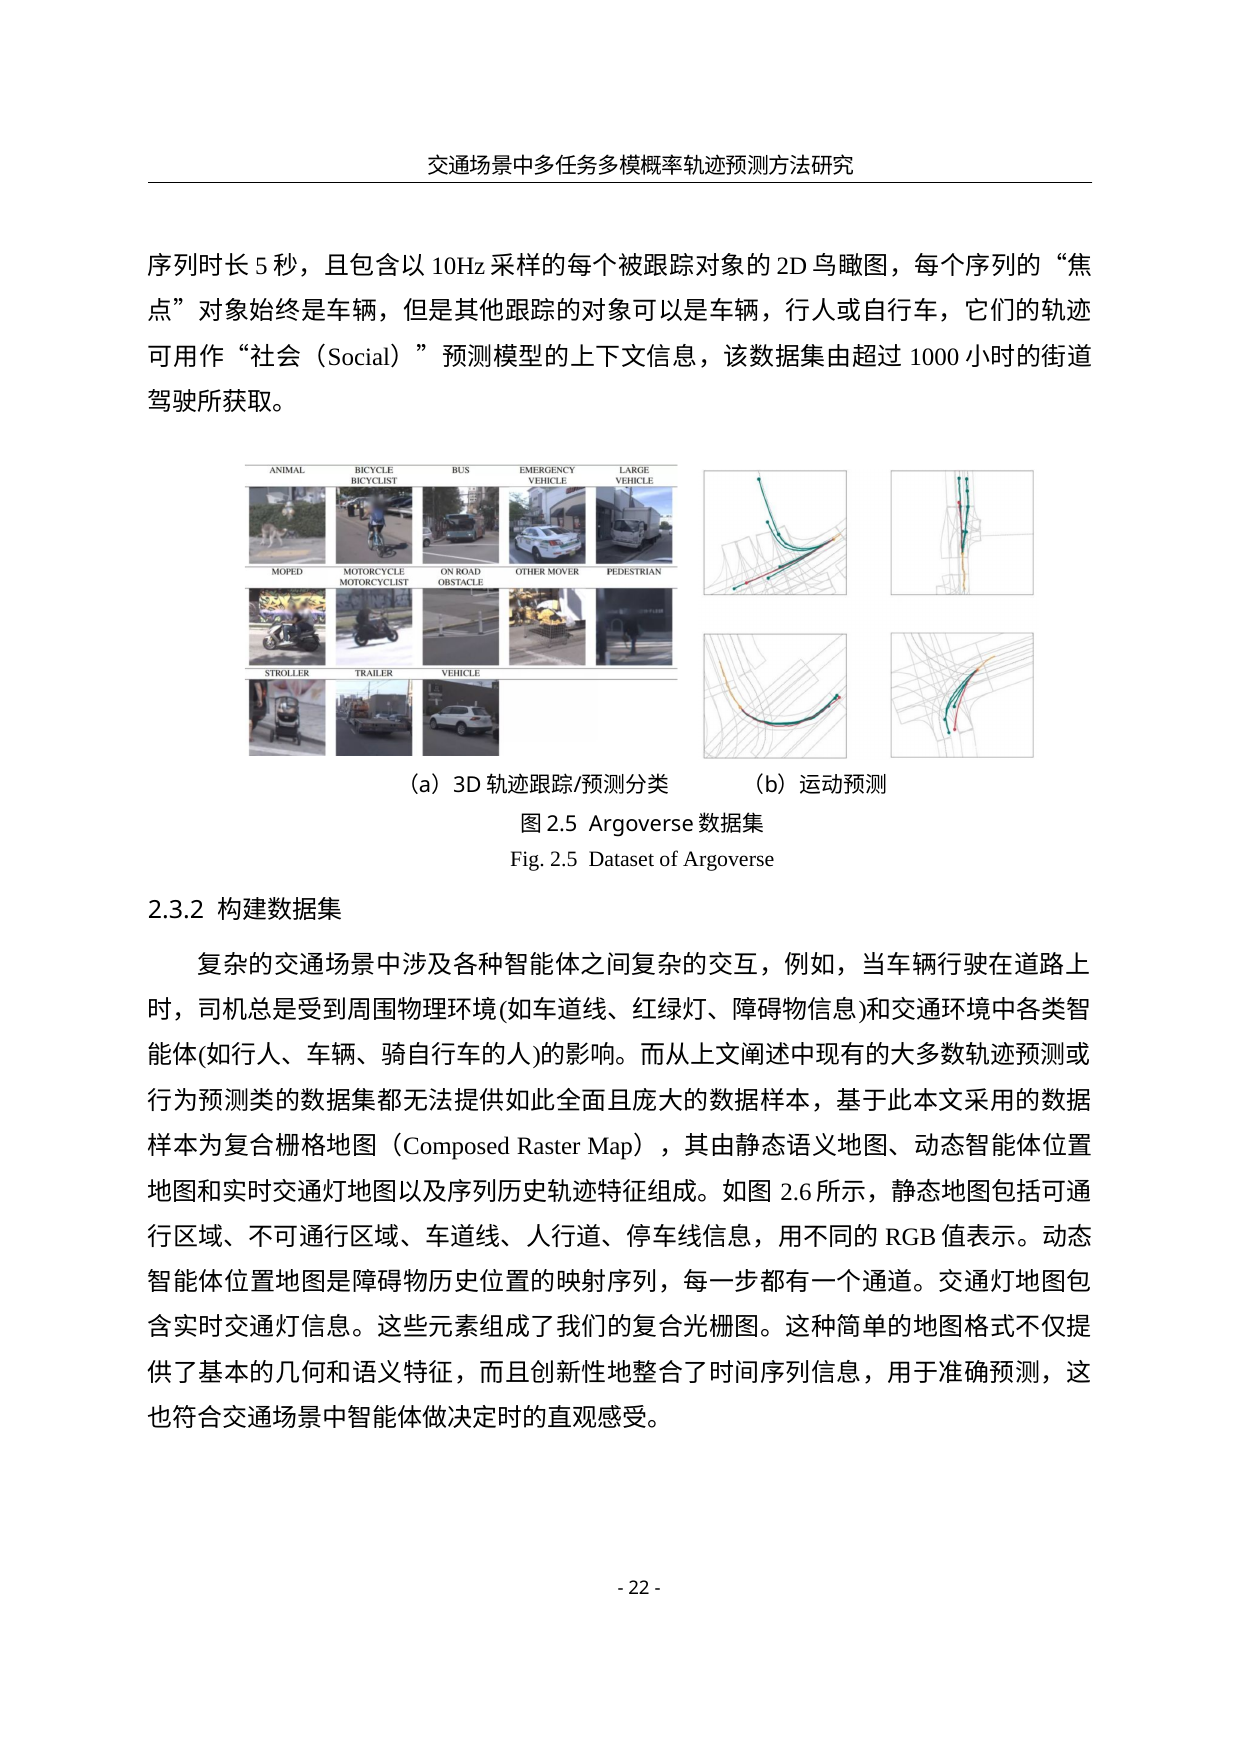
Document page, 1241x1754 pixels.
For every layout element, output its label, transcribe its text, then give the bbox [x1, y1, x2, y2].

subtitle 2.3.2 构建数据集 [148, 890, 1092, 926]
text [148, 246, 1092, 418]
text 图2.5 Argoverse数据集 [148, 806, 1092, 838]
text 复杂的交通场景中涉及各种智能体之间复杂的交互，例如，当车辆行驶在道路上时，司机总是受到周围物理环境(如车道线、红绿灯、障碍物信息)和交通环境中各类智能体(如行人、车辆、骑自行车的人)的影响。而从上文阐述中现有的大多数轨迹预测或行为预测类的数据集都无法提供如此全面且庞大的数据样本，基于此本文采用的数据样本为复合栅格地图（Composed Raster Map），其由静态语义地图、动态智能体位置地图和实时交通灯地图以及序列历史轨迹特征组成。如图2.6所示，静态地图包括可通行区域、不可通行区域、车道线、人行道、停车线信息，用不同的RGB值表示。动态智能体位置地图是障碍物历史位置的映射序列，每一步都有一个通道。交通灯地图包含实时交通灯信息。这些元素组成了我们的复合光栅图。这种简单的地图格式不仅提供了基本的几何和语义特征，而且创新性地整合了时间序列信息，用于准确预测，这也符合交通场景中智能体做决定时的直观感受。 [148, 944, 1092, 1434]
text （a）3D轨迹跟踪/预测分类 （b）运动预测 [148, 767, 1092, 798]
text Fig. 2.5 Dataset of Argoverse [148, 846, 1092, 871]
picture [244, 462, 681, 760]
picture [698, 469, 1040, 760]
